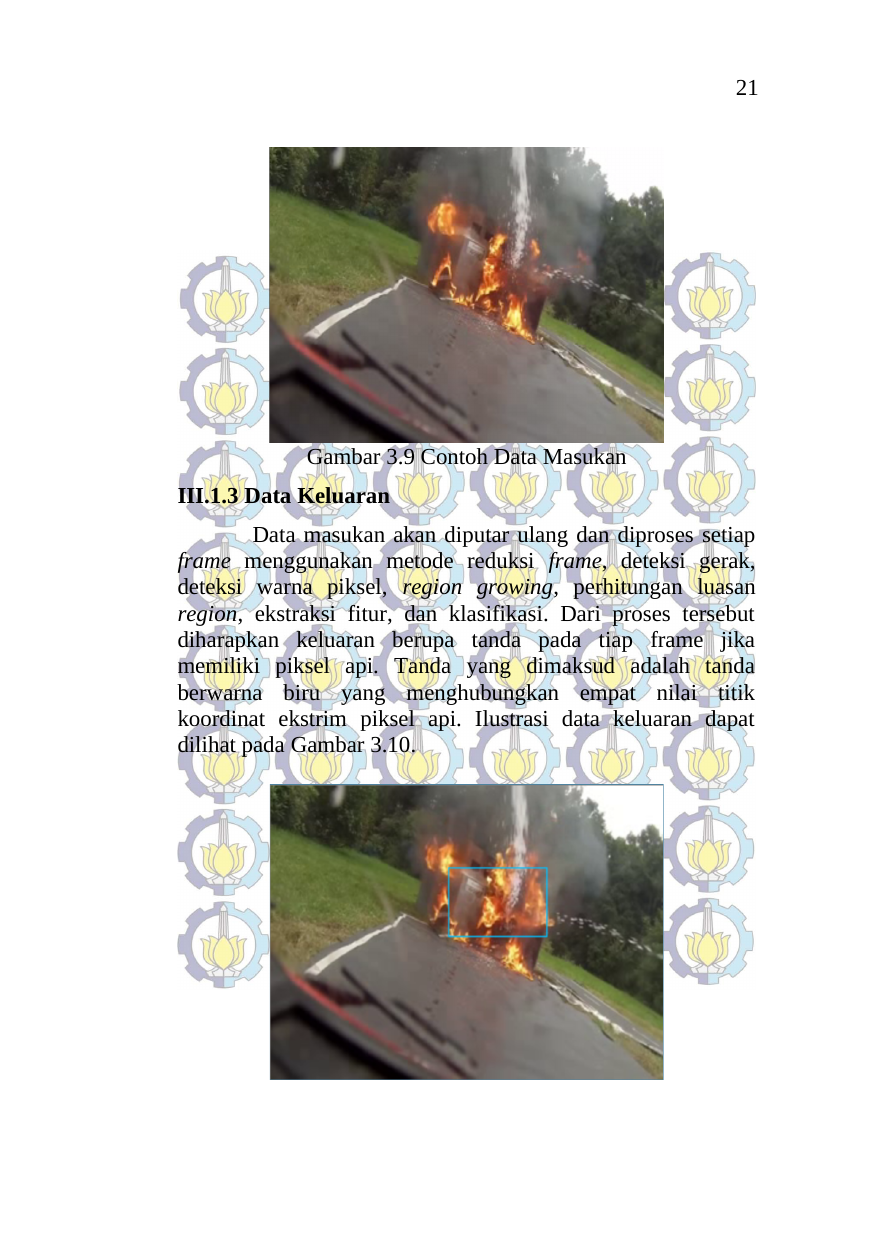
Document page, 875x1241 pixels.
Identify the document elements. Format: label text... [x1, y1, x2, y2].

subtitle Data Keluaran [177, 482, 756, 508]
picture [177, 508, 756, 521]
picture [177, 147, 756, 443]
picture [177, 758, 756, 1080]
picture [177, 469, 756, 482]
